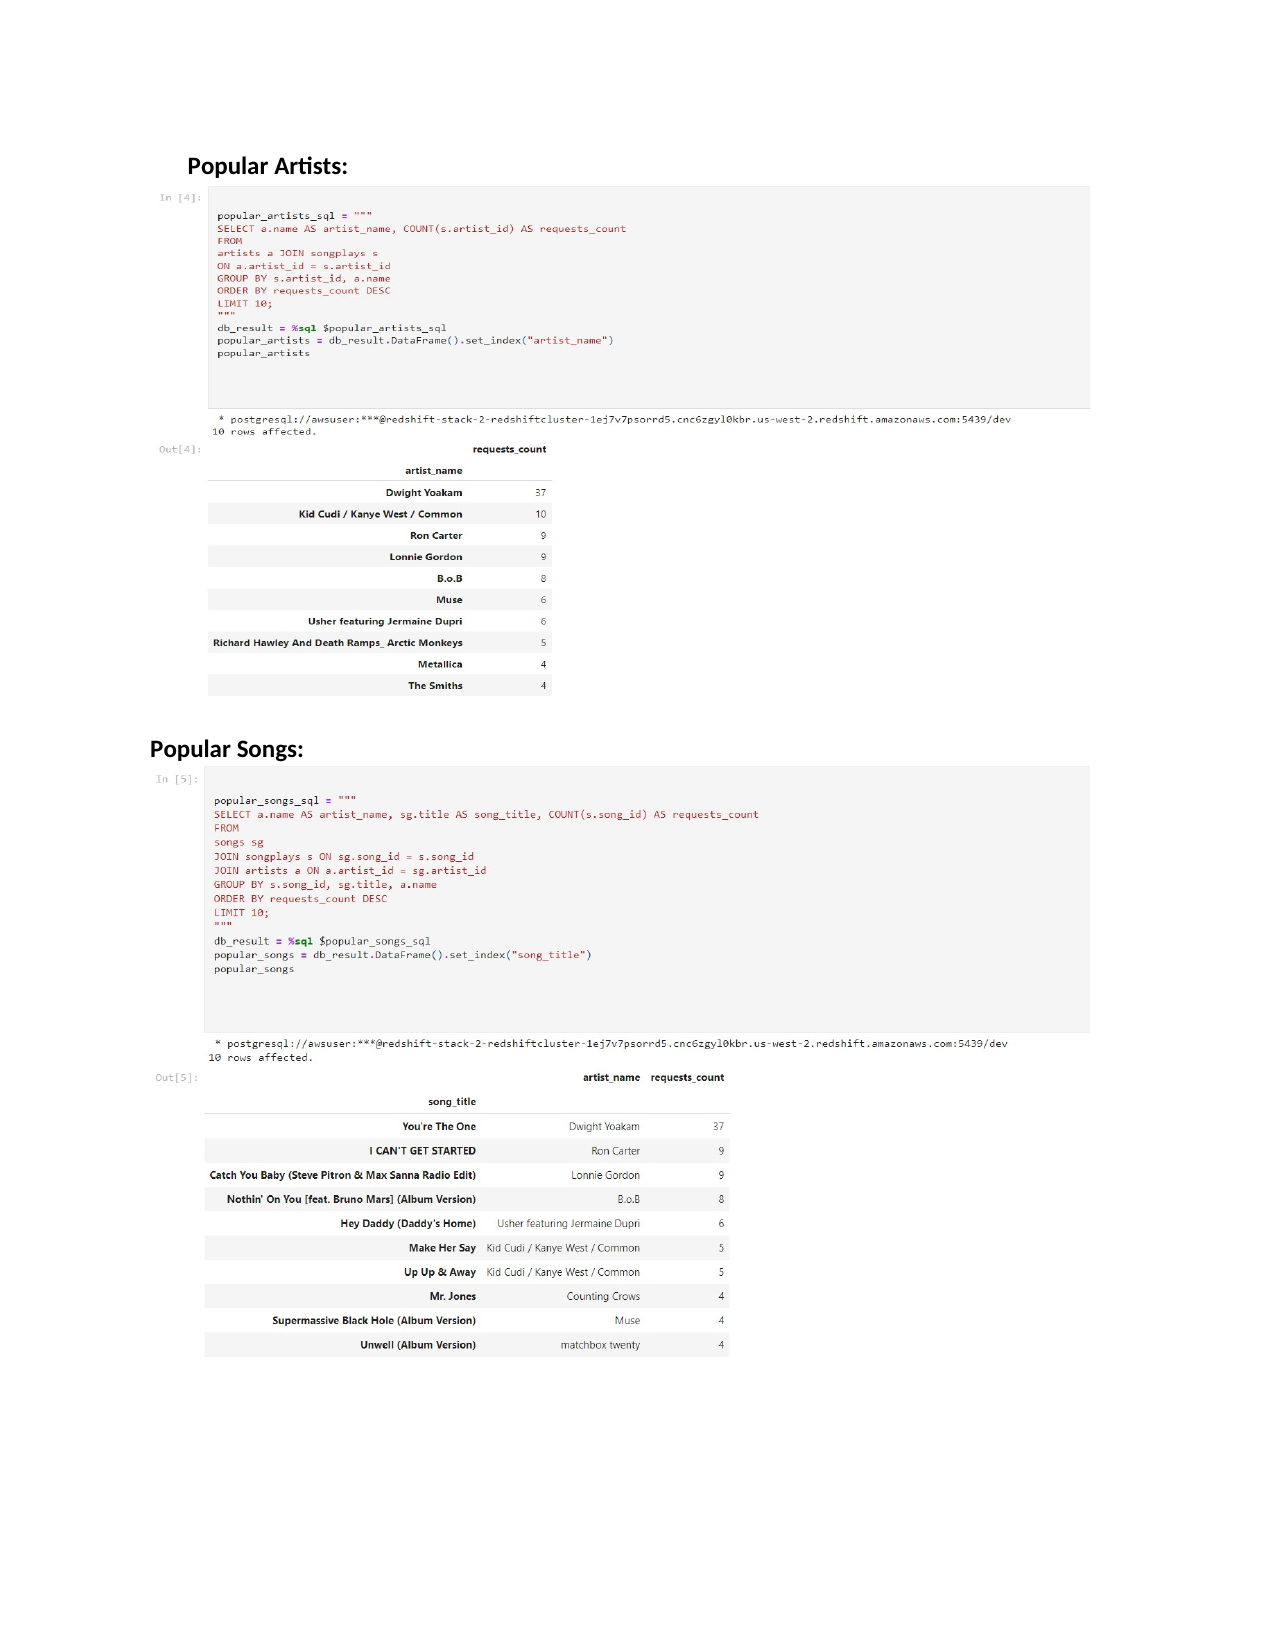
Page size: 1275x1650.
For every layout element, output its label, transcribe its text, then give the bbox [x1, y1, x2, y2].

text Popular Songs: [150, 734, 1125, 764]
picture [150, 180, 1091, 704]
picture [150, 764, 1090, 1364]
text Popular Artists: [187, 150, 1125, 181]
